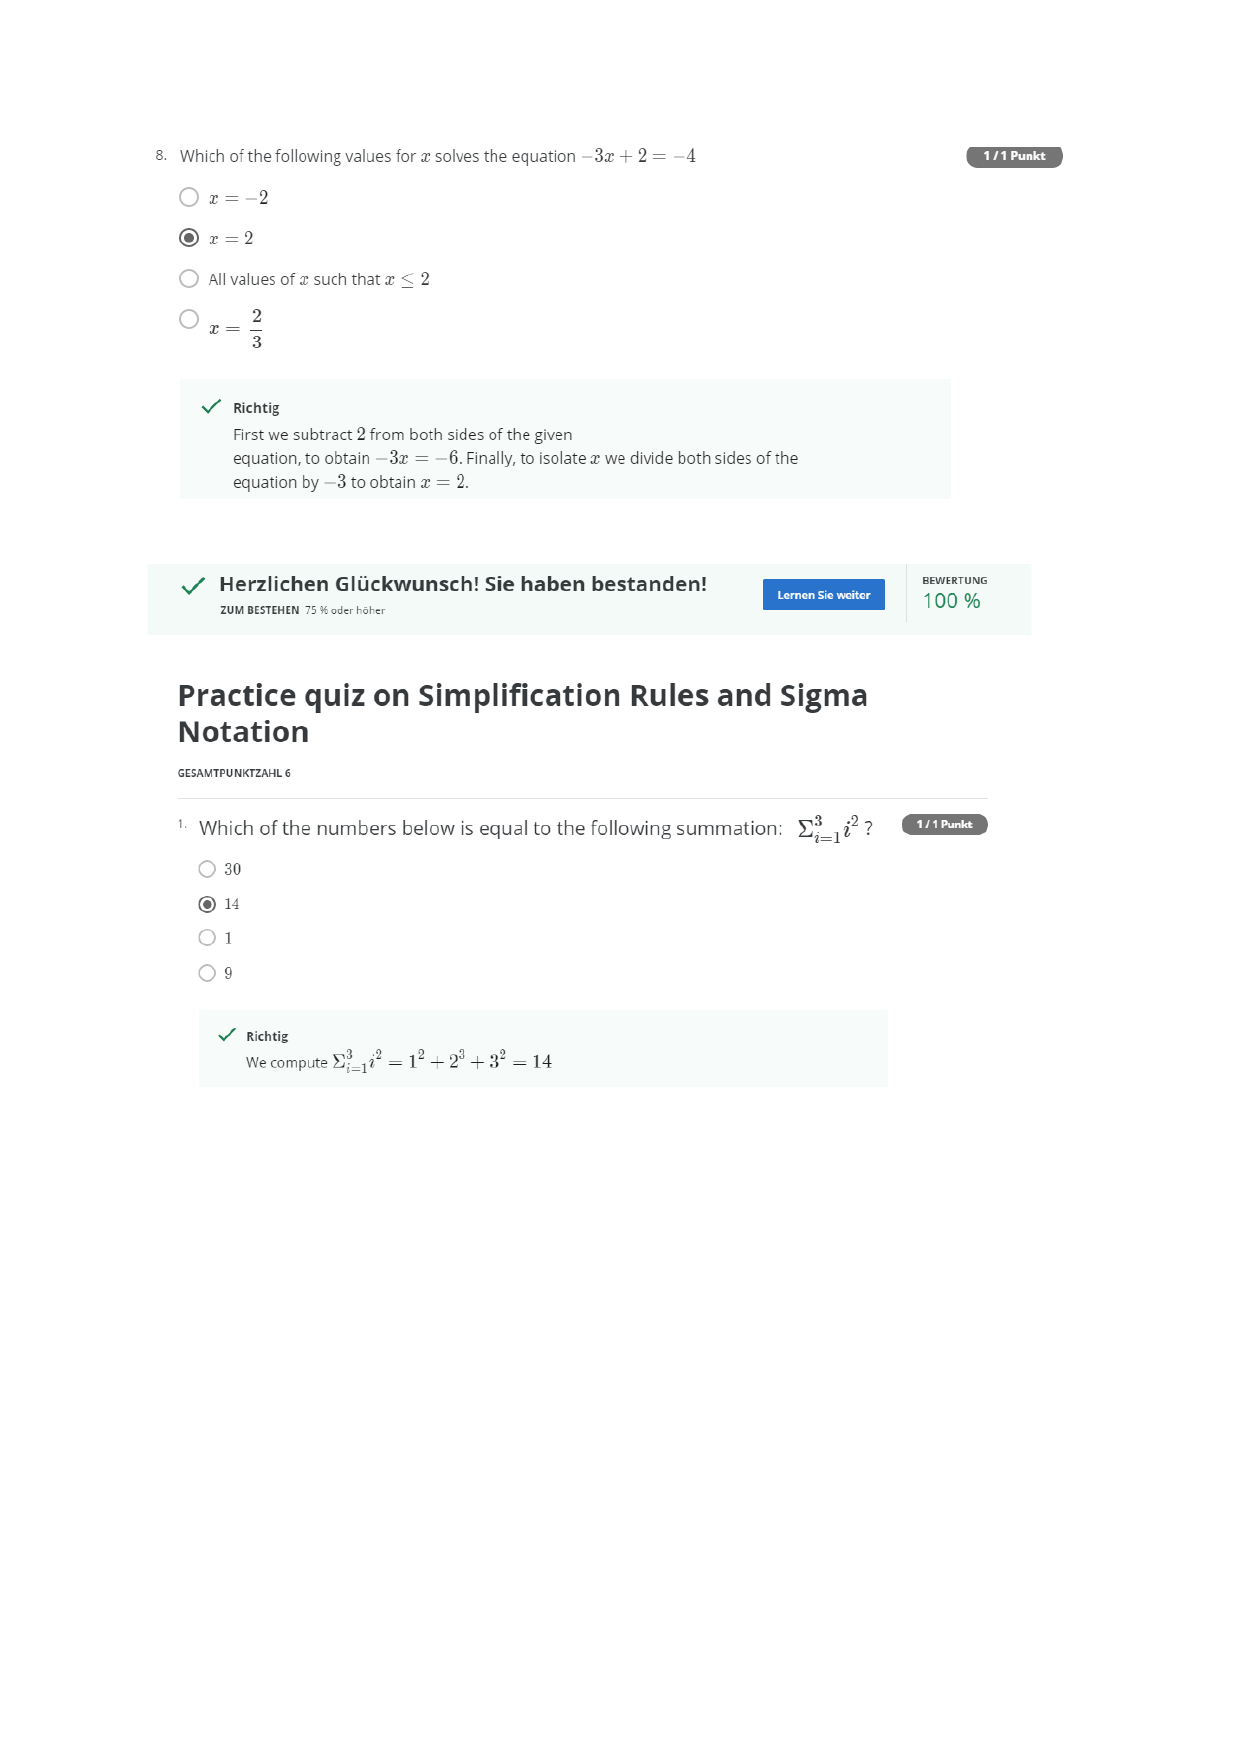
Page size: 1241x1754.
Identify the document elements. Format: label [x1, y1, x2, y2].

picture [147, 147, 1093, 499]
picture [147, 564, 1032, 1094]
